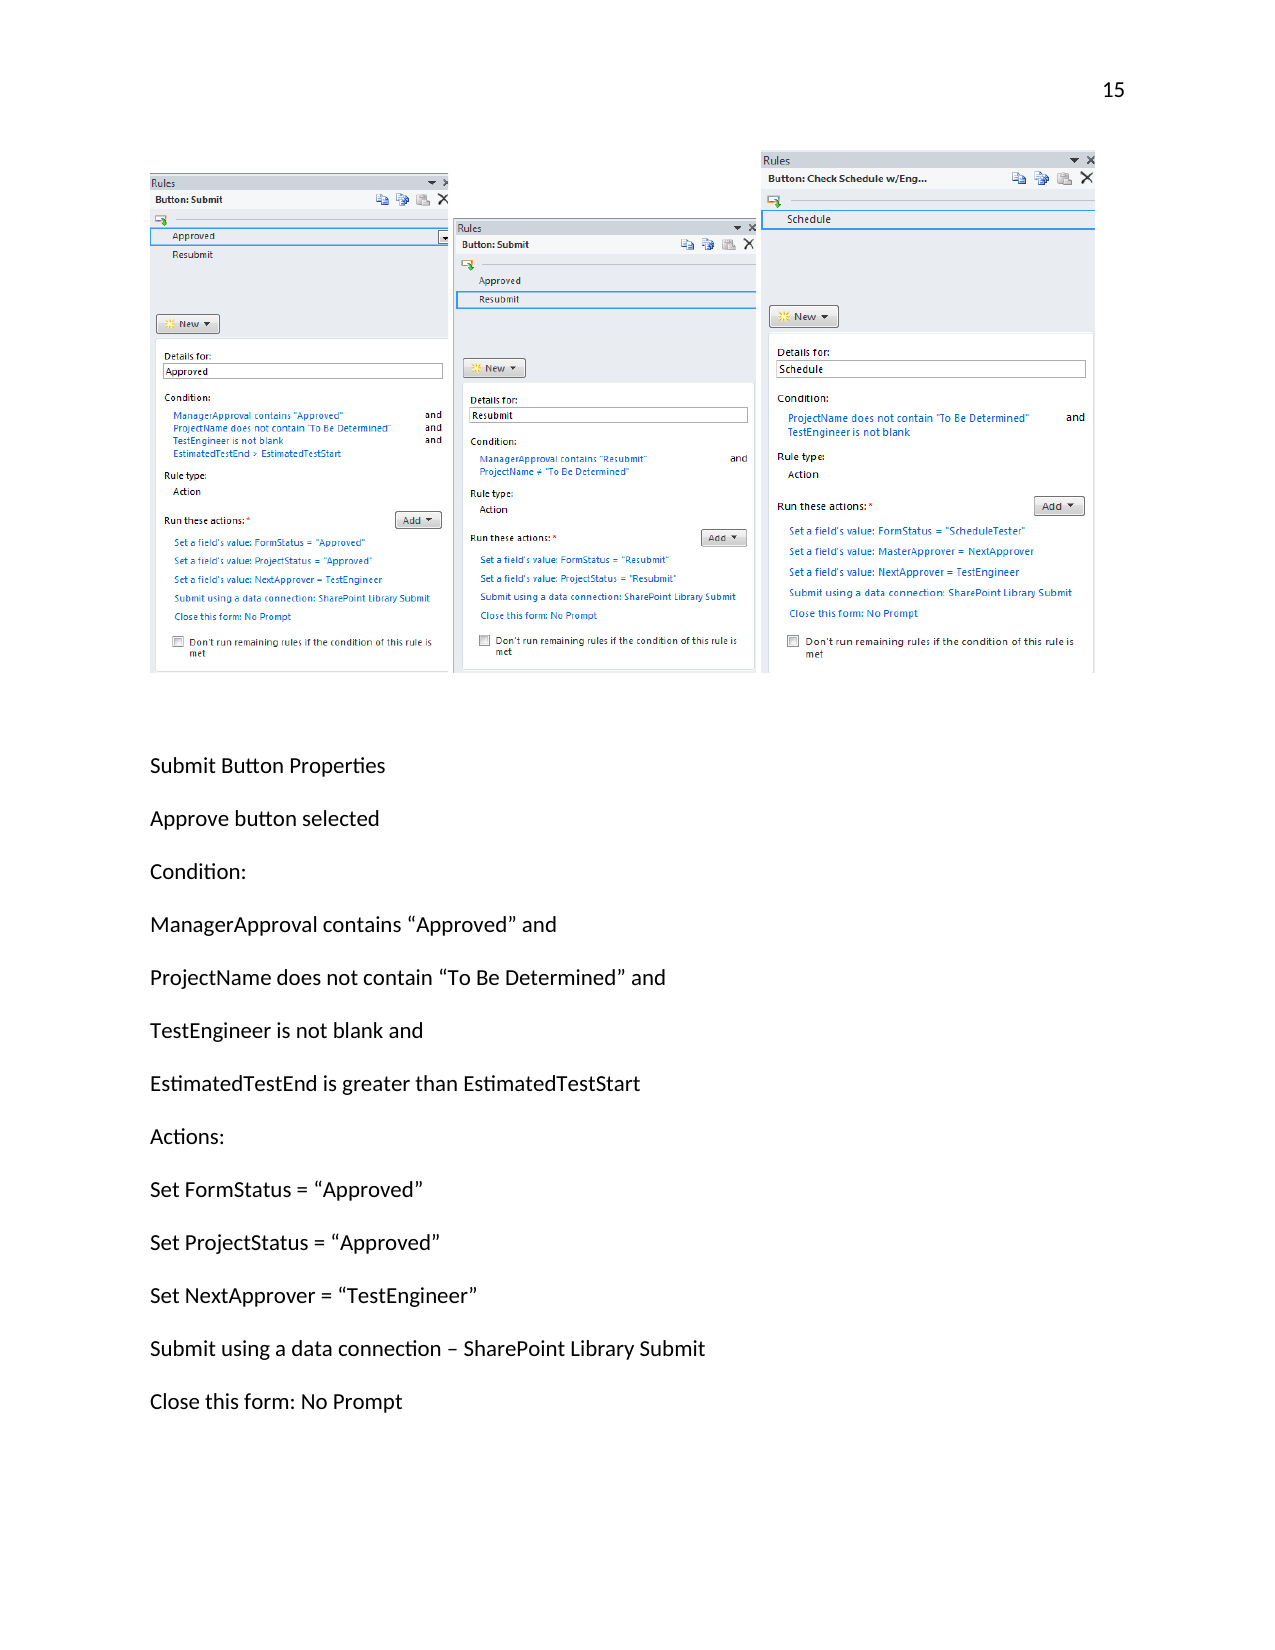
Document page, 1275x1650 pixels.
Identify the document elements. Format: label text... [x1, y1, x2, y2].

text Submit using a data connection – SharePoint Library Submit [150, 1334, 1125, 1362]
picture [761, 150, 1095, 673]
text Submit Button Properties [150, 751, 1125, 779]
text Set ProjectStatus = “Approved” [150, 1228, 1125, 1256]
text Condition: [150, 857, 1125, 885]
text TestEngineer is not blank and [150, 1016, 1125, 1044]
text Set NextApprover = “TestEngineer” [150, 1281, 1125, 1309]
text Set FormStatus = “Approved” [150, 1175, 1125, 1203]
picture [453, 218, 757, 673]
picture [150, 173, 449, 673]
text Actions: [150, 1122, 1125, 1150]
text EstimatedTestEnd is greater than EstimatedTestStart [150, 1069, 1125, 1097]
text Approve button selected [150, 804, 1125, 832]
text Close this form: No Prompt [150, 1387, 1125, 1415]
text ManagerApproval contains “Approved” and [150, 910, 1125, 938]
text ProjectName does not contain “To Be Determined” and [150, 963, 1125, 991]
